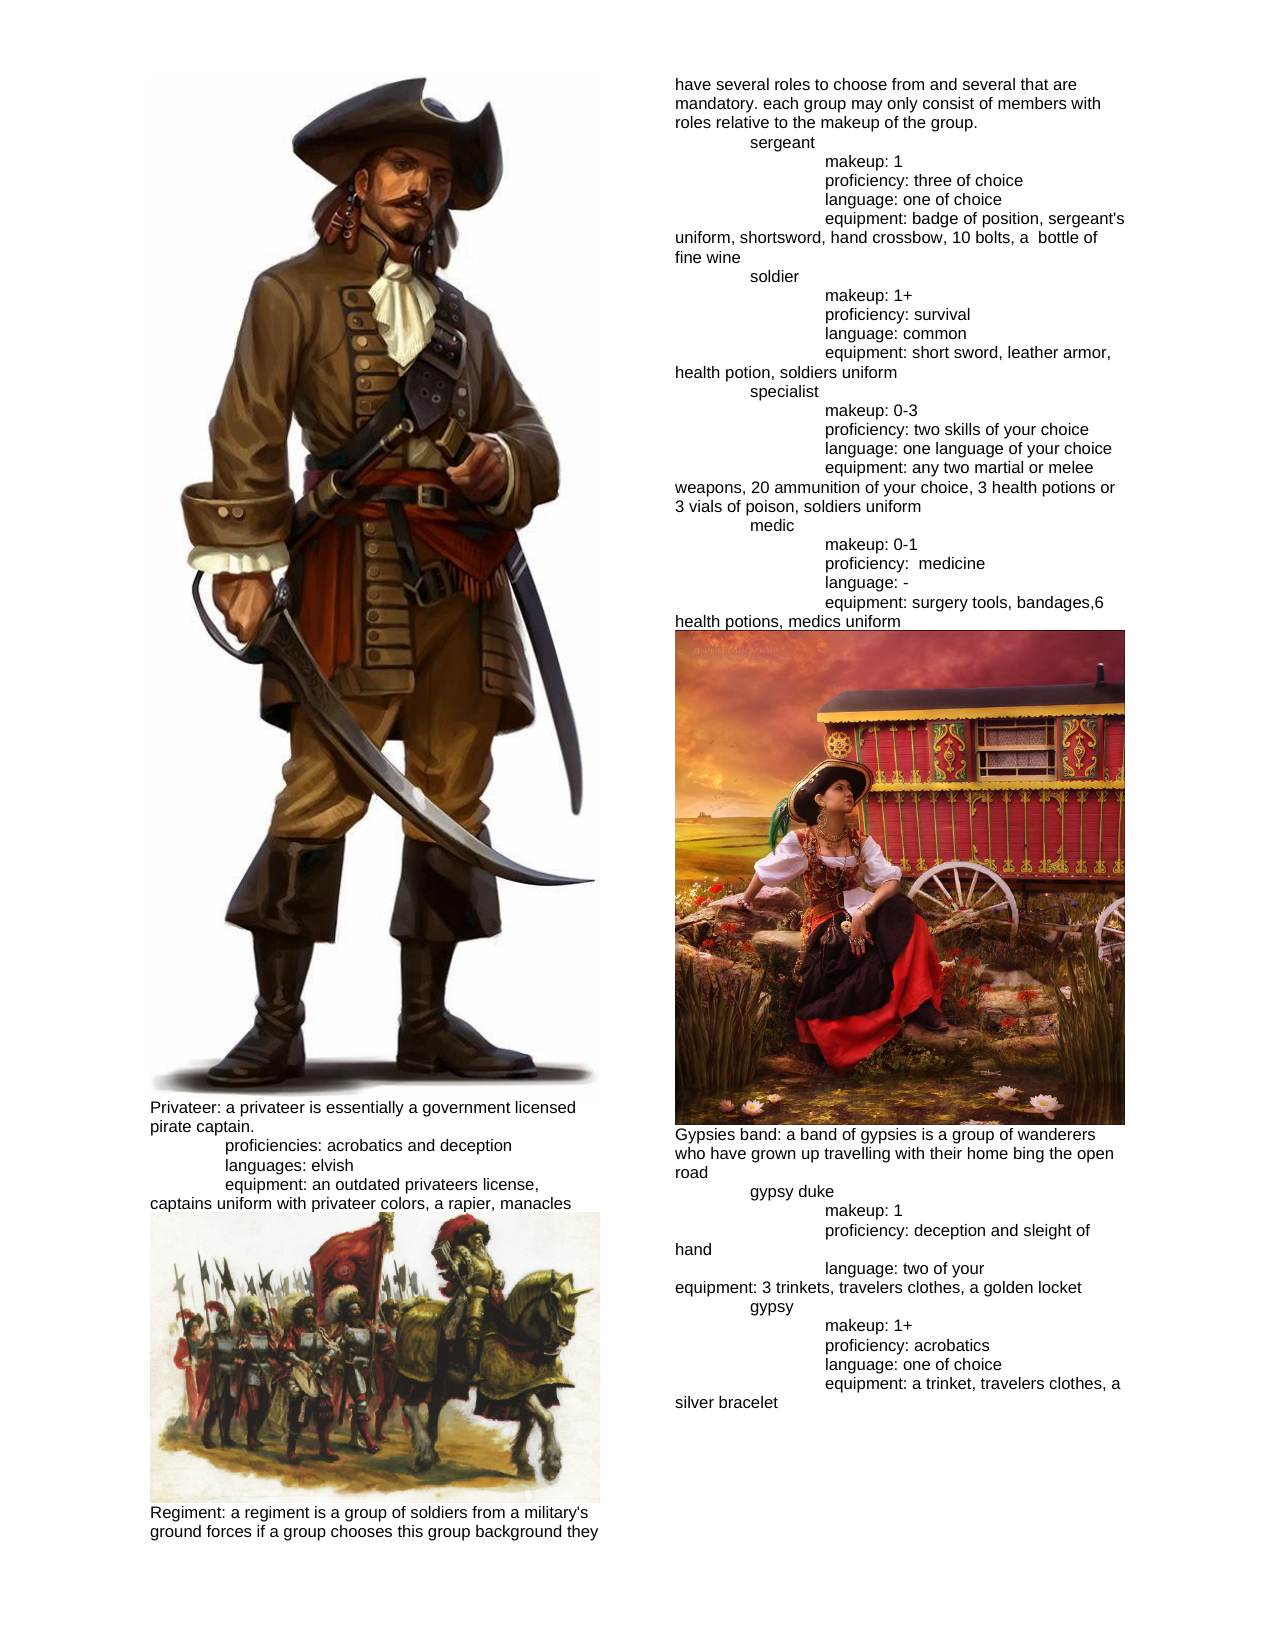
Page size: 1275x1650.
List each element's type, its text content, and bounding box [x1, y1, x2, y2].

text proficiency: acrobatics [675, 1335, 1125, 1354]
text language: common [675, 324, 1125, 343]
text sergeant [675, 132, 1125, 152]
text equipment: surgery tools, bandages,6 health potions, medics uniform [675, 592, 1125, 630]
text makeup: 1 [675, 1201, 1125, 1220]
text languages: elvish [150, 1155, 600, 1174]
text makeup: 0-3 [675, 401, 1125, 420]
text Regiment: a regiment is a group of soldiers from a military's ground forces if a group chooses this group background they have several roles to choose from and several that are mandatory. each group may only consist of members with roles relative to the makeup of the group. [150, 1503, 600, 1541]
text language: one language of your choice [675, 439, 1125, 458]
text proficiency: deception and sleight of hand [675, 1220, 1125, 1259]
text makeup: 0-1 [675, 535, 1125, 554]
text proficiency: medicine [675, 554, 1125, 573]
text language: one of choice [675, 1354, 1125, 1374]
text medic [675, 516, 1125, 535]
text language: two of your equipment: 3 trinkets, travelers clothes, a golden locket [675, 1259, 1125, 1297]
picture [675, 630, 1125, 1125]
text specialist [675, 382, 1125, 401]
text equipment: an outdated privateers license, captains uniform with privateer colors, a rapier, manacles [150, 1174, 600, 1212]
text makeup: 1 [675, 152, 1125, 171]
text language: one of choice [675, 190, 1125, 209]
text equipment: short sword, leather armor, health potion, soldiers uniform [675, 343, 1125, 382]
text language: - [675, 573, 1125, 592]
text makeup: 1+ [675, 1316, 1125, 1335]
text proficiency: two skills of your choice [675, 420, 1125, 439]
text equipment: a trinket, travelers clothes, a silver bracelet [675, 1374, 1125, 1412]
text equipment: badge of position, sergeant's uniform, shortsword, hand crossbow, 10 bolts, a bottle of fine wine [675, 209, 1125, 267]
text proficiencies: acrobatics and deception [150, 1136, 600, 1155]
text proficiency: three of choice [675, 171, 1125, 190]
text Regiment: a regiment is a group of soldiers from a military's ground forces if a group chooses this group background they have several roles to choose from and several that are mandatory. each group may only consist of members with roles relative to the makeup of the group. [675, 75, 1125, 132]
text proficiency: survival [675, 305, 1125, 324]
text Gypsies band: a band of gypsies is a group of wanderers who have grown up travelling with their home bing the open road [675, 1125, 1125, 1182]
picture [150, 1212, 600, 1503]
text soldier [675, 267, 1125, 286]
text equipment: any two martial or melee weapons, 20 ammunition of your choice, 3 health potions or 3 vials of poison, soldiers uniform [675, 458, 1125, 516]
text gypsy [675, 1297, 1125, 1316]
text Privateer: a privateer is essentially a government licensed pirate captain. [150, 1098, 600, 1136]
text makeup: 1+ [675, 286, 1125, 305]
text gypsy duke [675, 1182, 1125, 1201]
picture [150, 75, 600, 1098]
